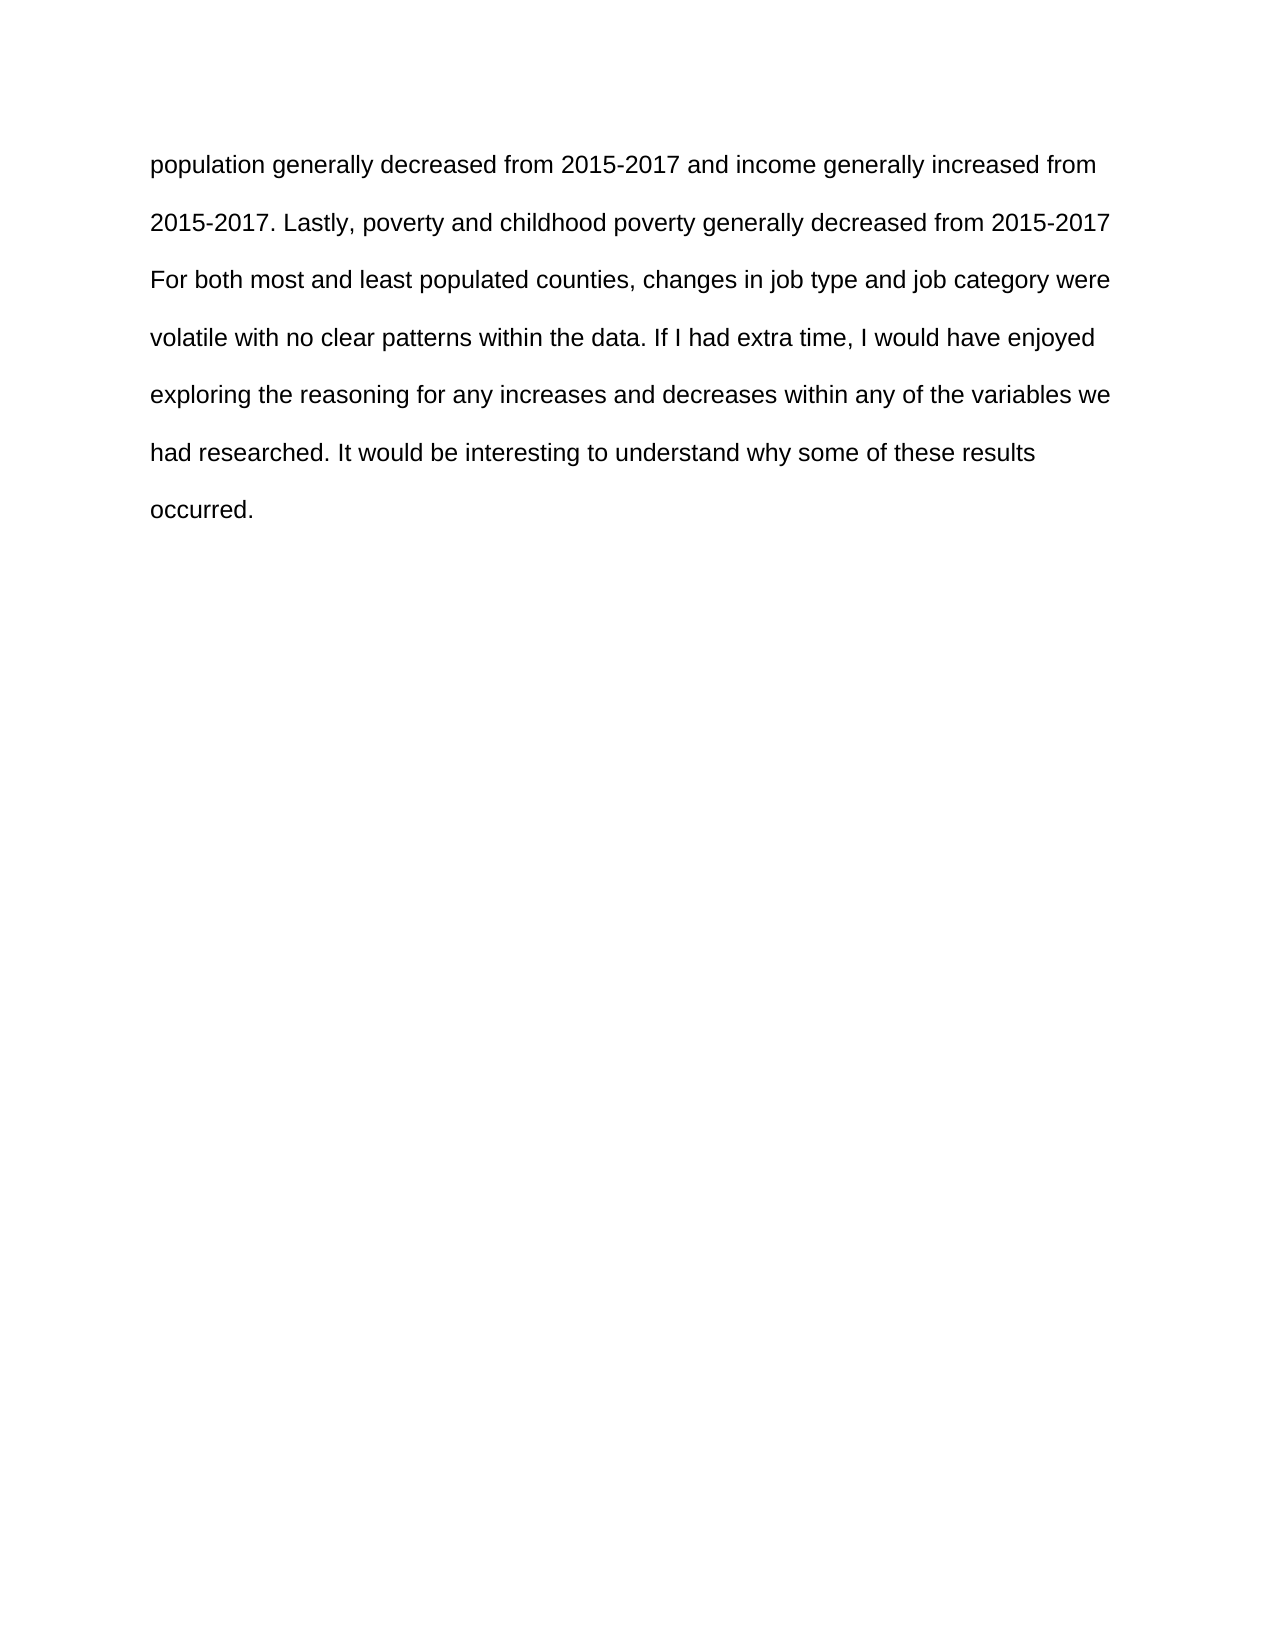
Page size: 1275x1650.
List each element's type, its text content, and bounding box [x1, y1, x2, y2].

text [150, 150, 1125, 236]
text For both most and least populated counties, changes in job type and job category were volatile with no clear patterns within the data. If I had extra time, I would have enjoyed exploring the reasoning for any increases and decreases within any of the variables we had researched. It would be interesting to understand why some of these results occurred. [150, 265, 1125, 524]
